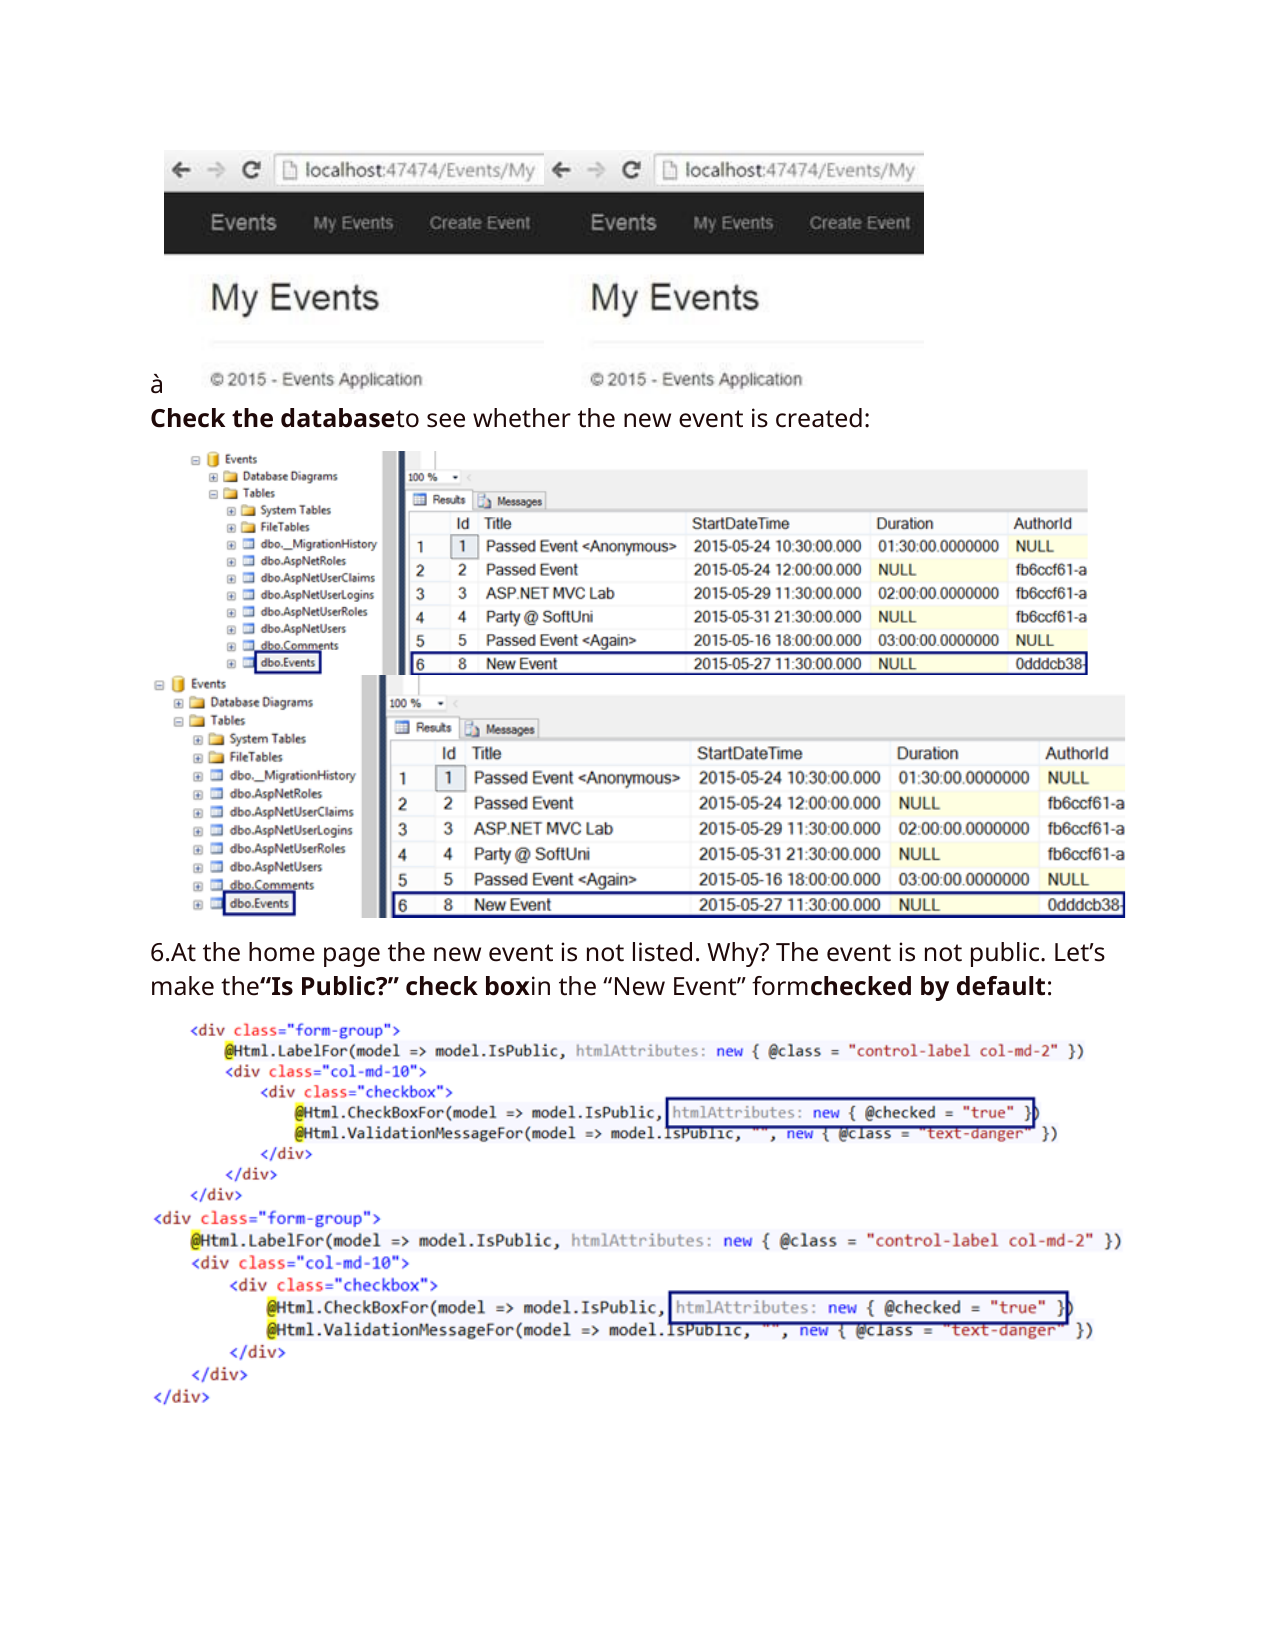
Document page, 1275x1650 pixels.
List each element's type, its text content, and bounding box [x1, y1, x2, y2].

picture [150, 1019, 1125, 1410]
text 6.At the home page the new event is not listed. Why? The event is not public. Let’s make the“Is Public?” check boxin the “New Event” formchecked by default: [150, 934, 1125, 1003]
picture [150, 451, 1125, 918]
text Check the databaseto see whether the new event is created: [150, 401, 1125, 435]
picture [164, 150, 924, 394]
